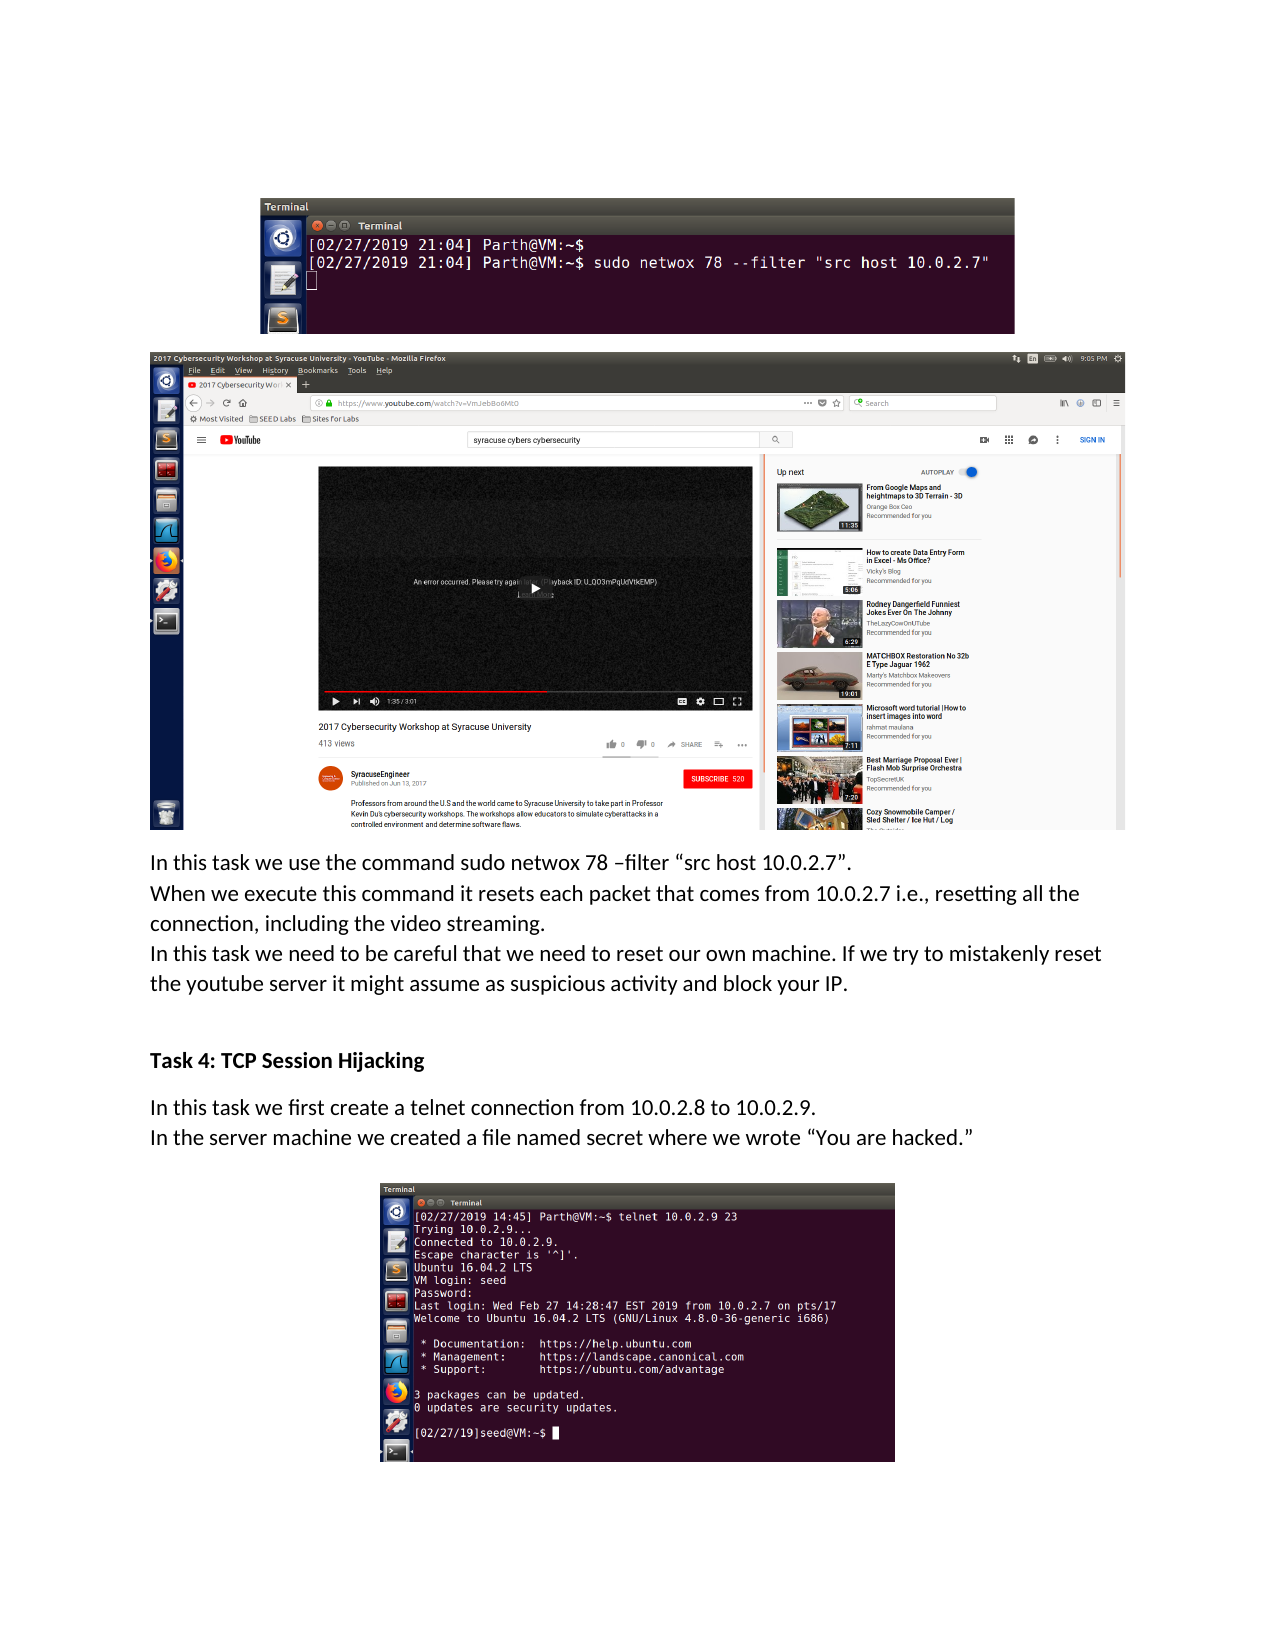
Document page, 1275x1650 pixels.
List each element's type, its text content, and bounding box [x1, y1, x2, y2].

text Task 4: TCP Session Hijacking [150, 1046, 1125, 1074]
text In this task we first create a telnet connection from 10.0.2.8 to 10.0.2.9. [150, 1093, 1125, 1121]
picture [260, 198, 1015, 334]
text When we execute this command it resets each packet that comes from 10.0.2.7 i.e., resetting all the connection, including the video streaming. [150, 879, 1125, 937]
text In the server machine we created a file named secret where we wrote “You are hacked.” [150, 1123, 1125, 1151]
text In this task we need to be careful that we need to reset our own machine. If we try to mistakenly reset the youtube server it might assume as suspicious activity and block your IP. [150, 939, 1125, 997]
picture [150, 352, 1125, 830]
text In this task we use the command sudo netwox 78 –filter “src host 10.0.2.7”. [150, 848, 1125, 876]
picture [380, 1183, 895, 1462]
